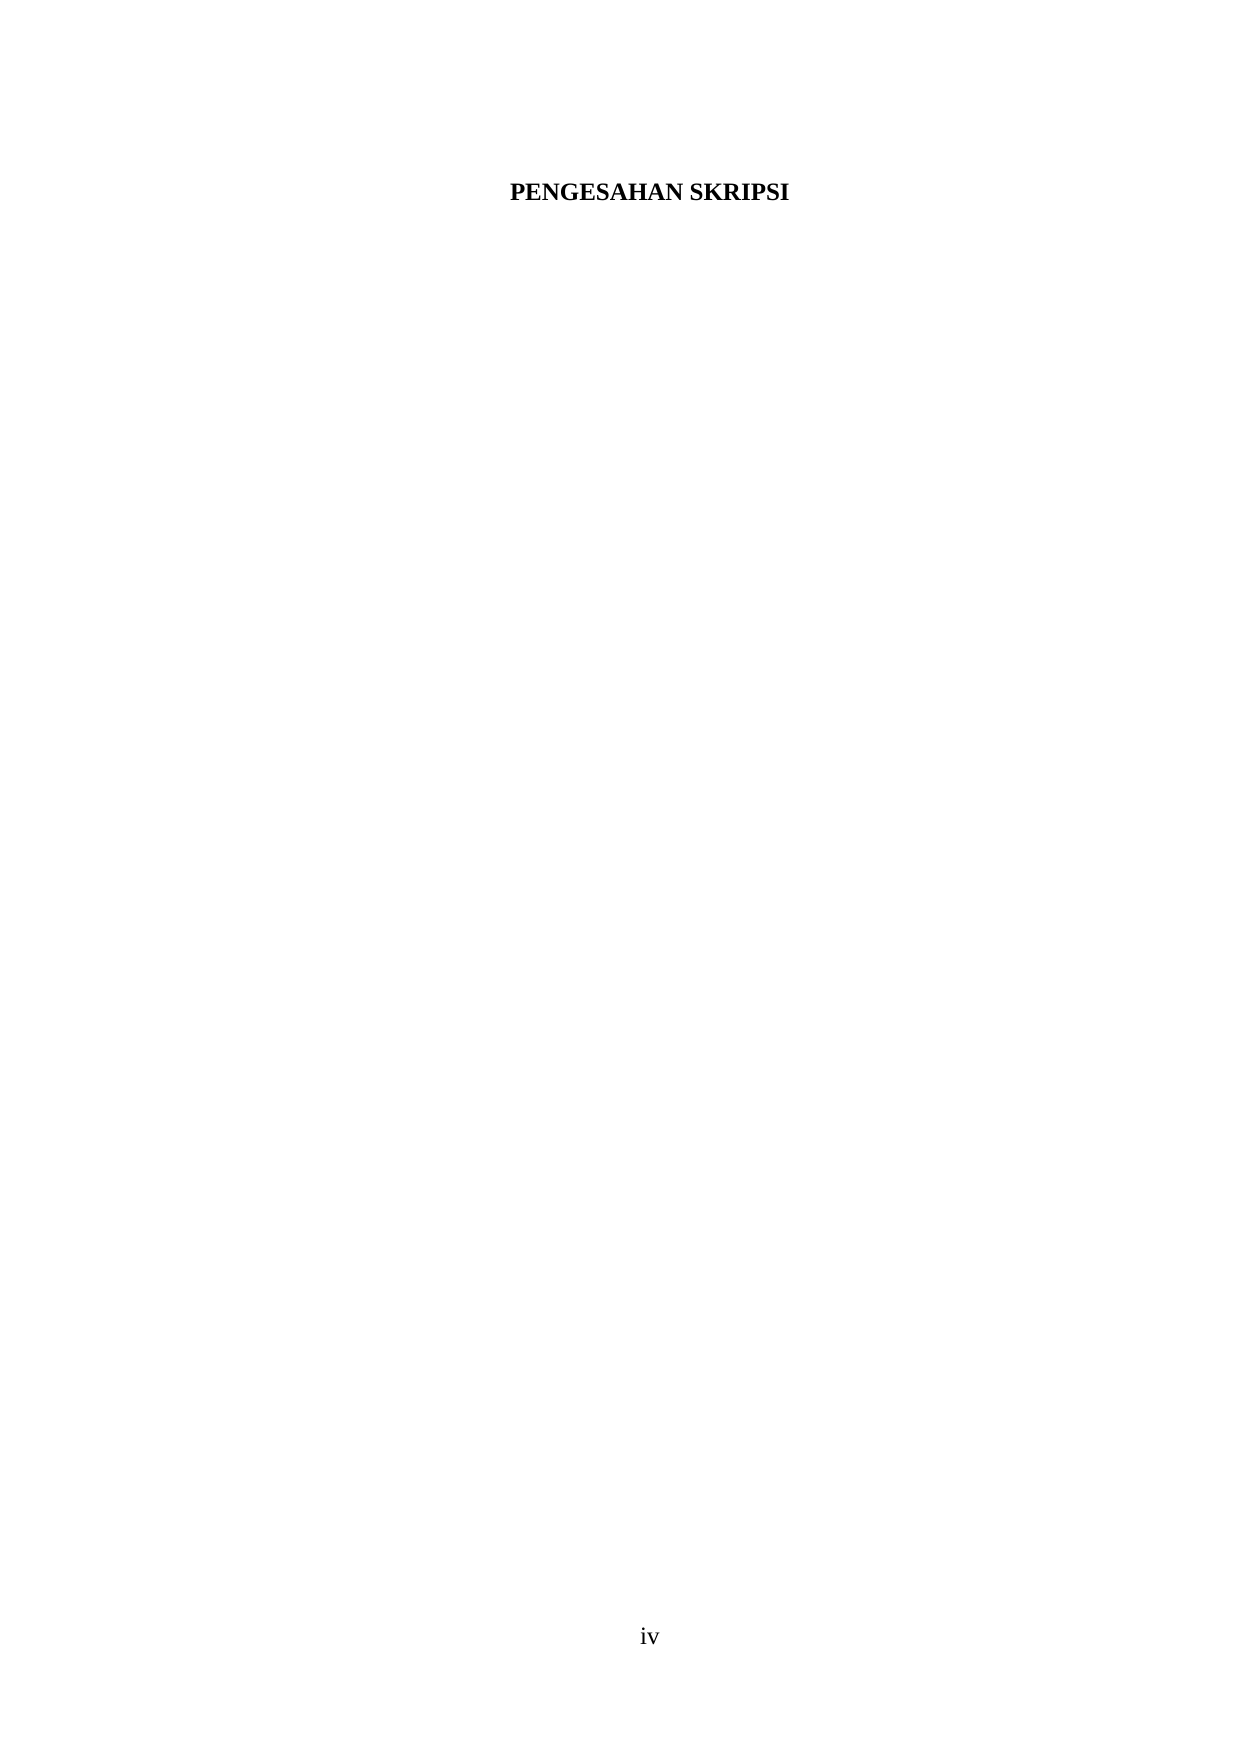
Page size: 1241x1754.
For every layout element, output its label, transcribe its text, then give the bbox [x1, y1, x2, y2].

subtitle PENGESAHAN SKRIPSI [236, 177, 1063, 206]
